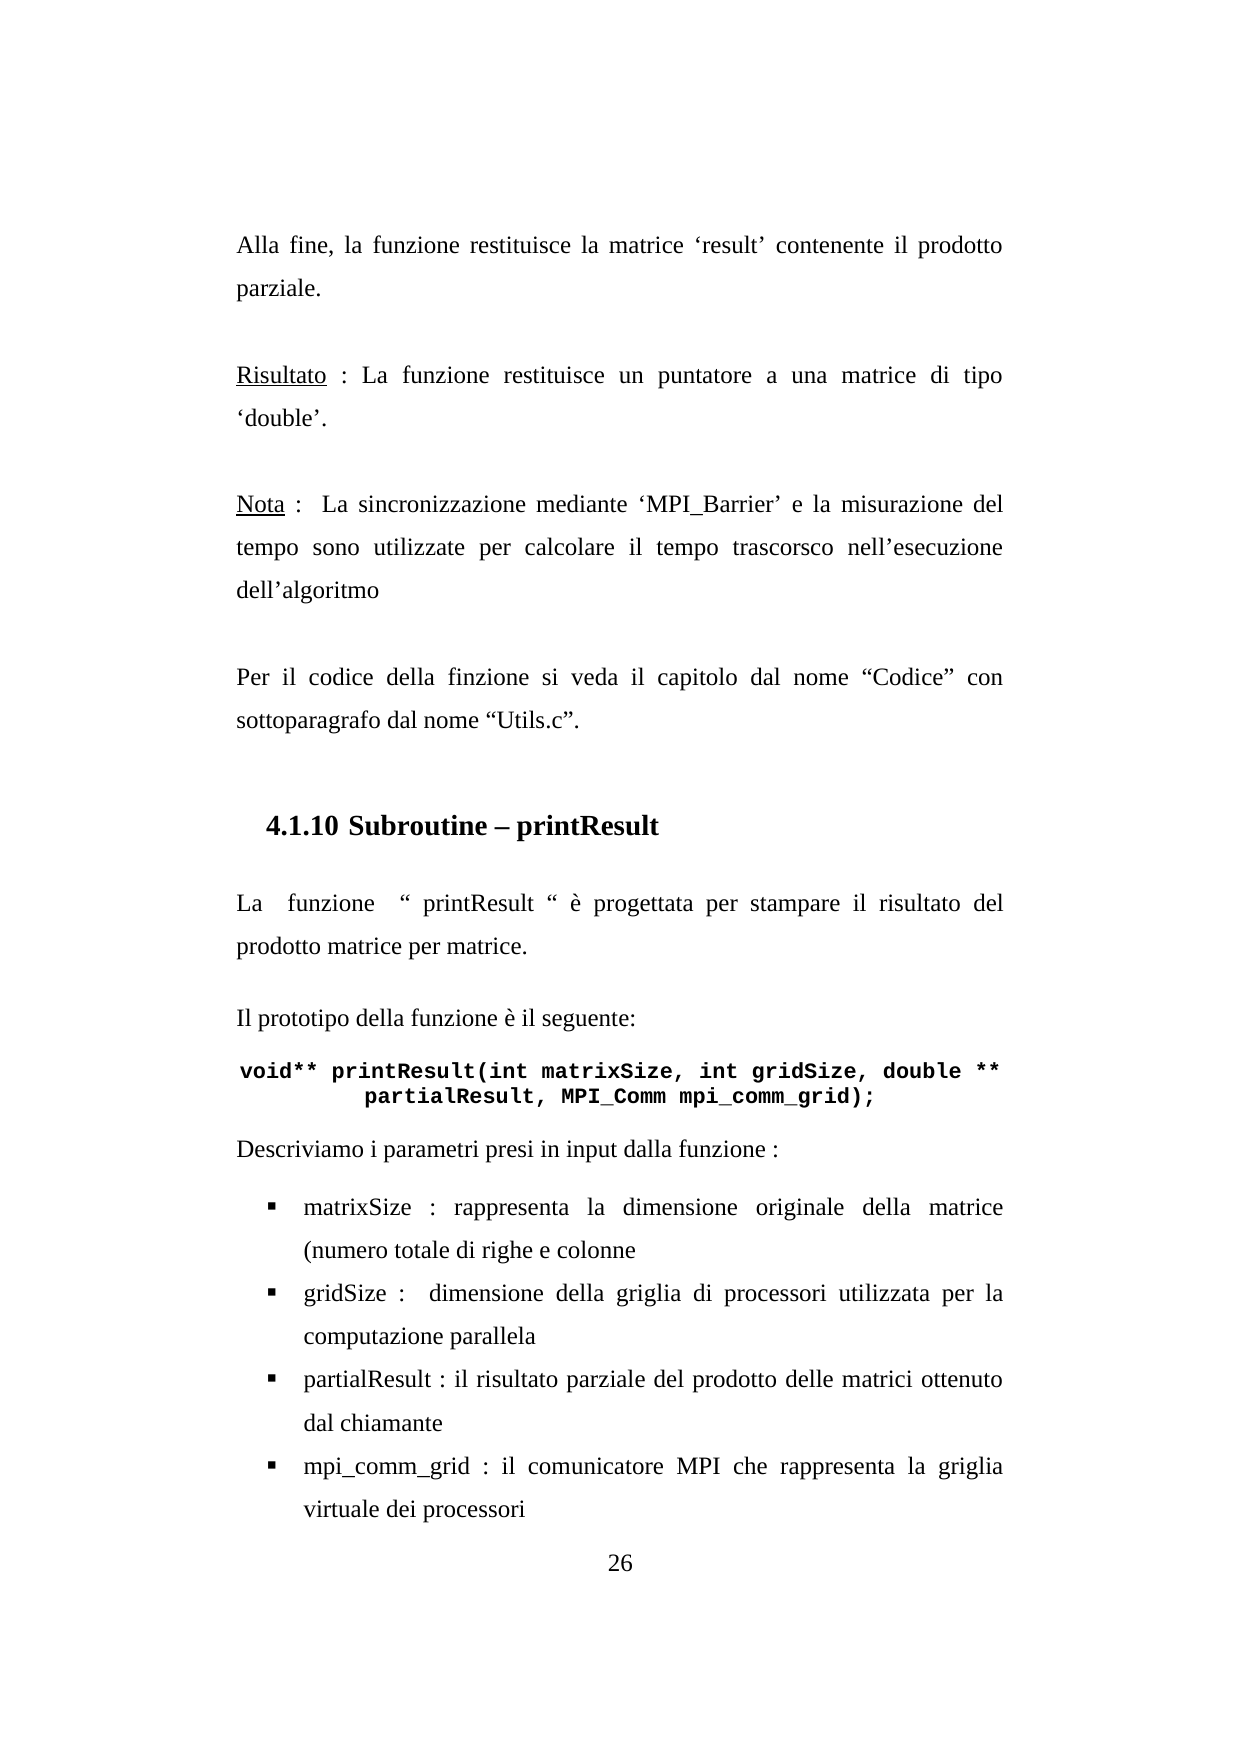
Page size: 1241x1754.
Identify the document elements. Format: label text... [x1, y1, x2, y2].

list mpi_comm_grid : il comunicatore MPI che rappresenta la griglia virtuale dei processori [266, 1451, 1004, 1523]
text void** printResult(int matrixSize, int gridSize, double ** partialResult, MPI_Comm mpi_comm_grid); [236, 1060, 1004, 1110]
text La funzione “ printResult “ è progettata per stampare il risultato del prodotto matrice per matrice. [236, 888, 1004, 959]
text Alla fine, la funzione restituisce la matrice ‘result’ contenente il prodotto parziale. [236, 230, 1004, 302]
text Per il codice della finzione si veda il capitolo dal nome “Codice” con sottoparagrafo dal nome “Utils.c”. [236, 662, 1004, 733]
list partialResult : il risultato parziale del prodotto delle matrici ottenuto dal chiamante [266, 1364, 1004, 1436]
text Nota : La sincronizzazione mediante ‘MPI_Barrier’ e la misurazione del tempo sono utilizzate per calcolare il tempo trascorsco nell’esecuzione dell’algoritmo [236, 489, 1004, 604]
text Il prototipo della funzione è il seguente: [236, 1003, 1004, 1031]
list matrixSize : rappresenta la dimensione originale della matrice (numero totale di righe e colonne [266, 1192, 1004, 1264]
list Risultato : La funzione restituisce un puntatore a una matrice di tipo ‘double’. [236, 360, 1004, 432]
list gridSize : dimensione della griglia di processori utilizzata per la computazione parallela [266, 1278, 1004, 1350]
subtitle Subroutine – printResult [266, 808, 1004, 841]
text Descriviamo i parametri presi in input dalla funzione : [236, 1134, 1004, 1163]
